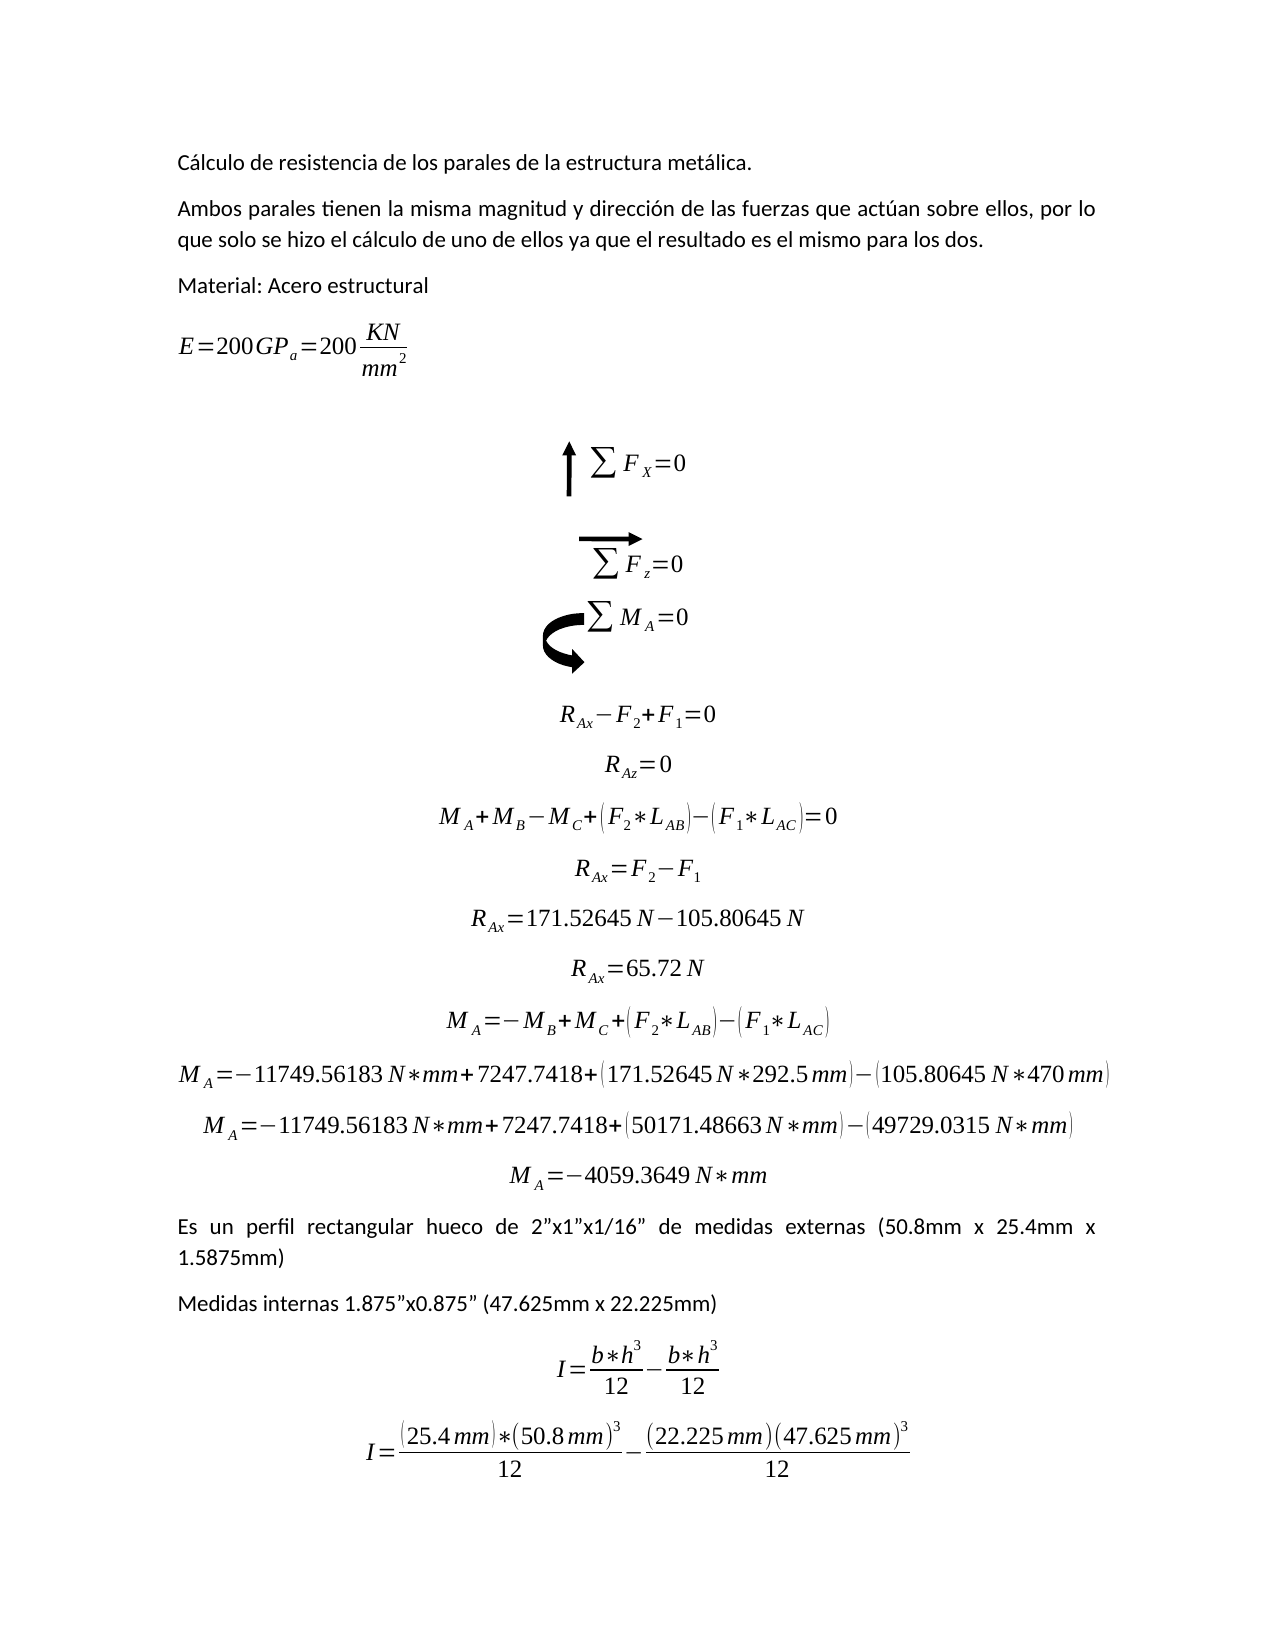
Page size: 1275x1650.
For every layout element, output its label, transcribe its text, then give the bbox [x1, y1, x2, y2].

text Es un perfil rectangular hueco de 2”x1”x1/16” de medidas externas (50.8mm x 25.4mm x 1.5875mm) [177, 1212, 1098, 1271]
text Material: Acero estructural [177, 272, 1098, 299]
text Medidas internas 1.875”x0.875” (47.625mm x 22.225mm) [177, 1289, 1098, 1317]
text Cálculo de resistencia de los parales de la estructura metálica. [177, 148, 1098, 176]
text Ambos parales tienen la misma magnitud y dirección de las fuerzas que actúan sobre ellos, por lo que solo se hizo el cálculo de uno de ellos ya que el resultado es el mismo para los dos. [177, 194, 1098, 253]
